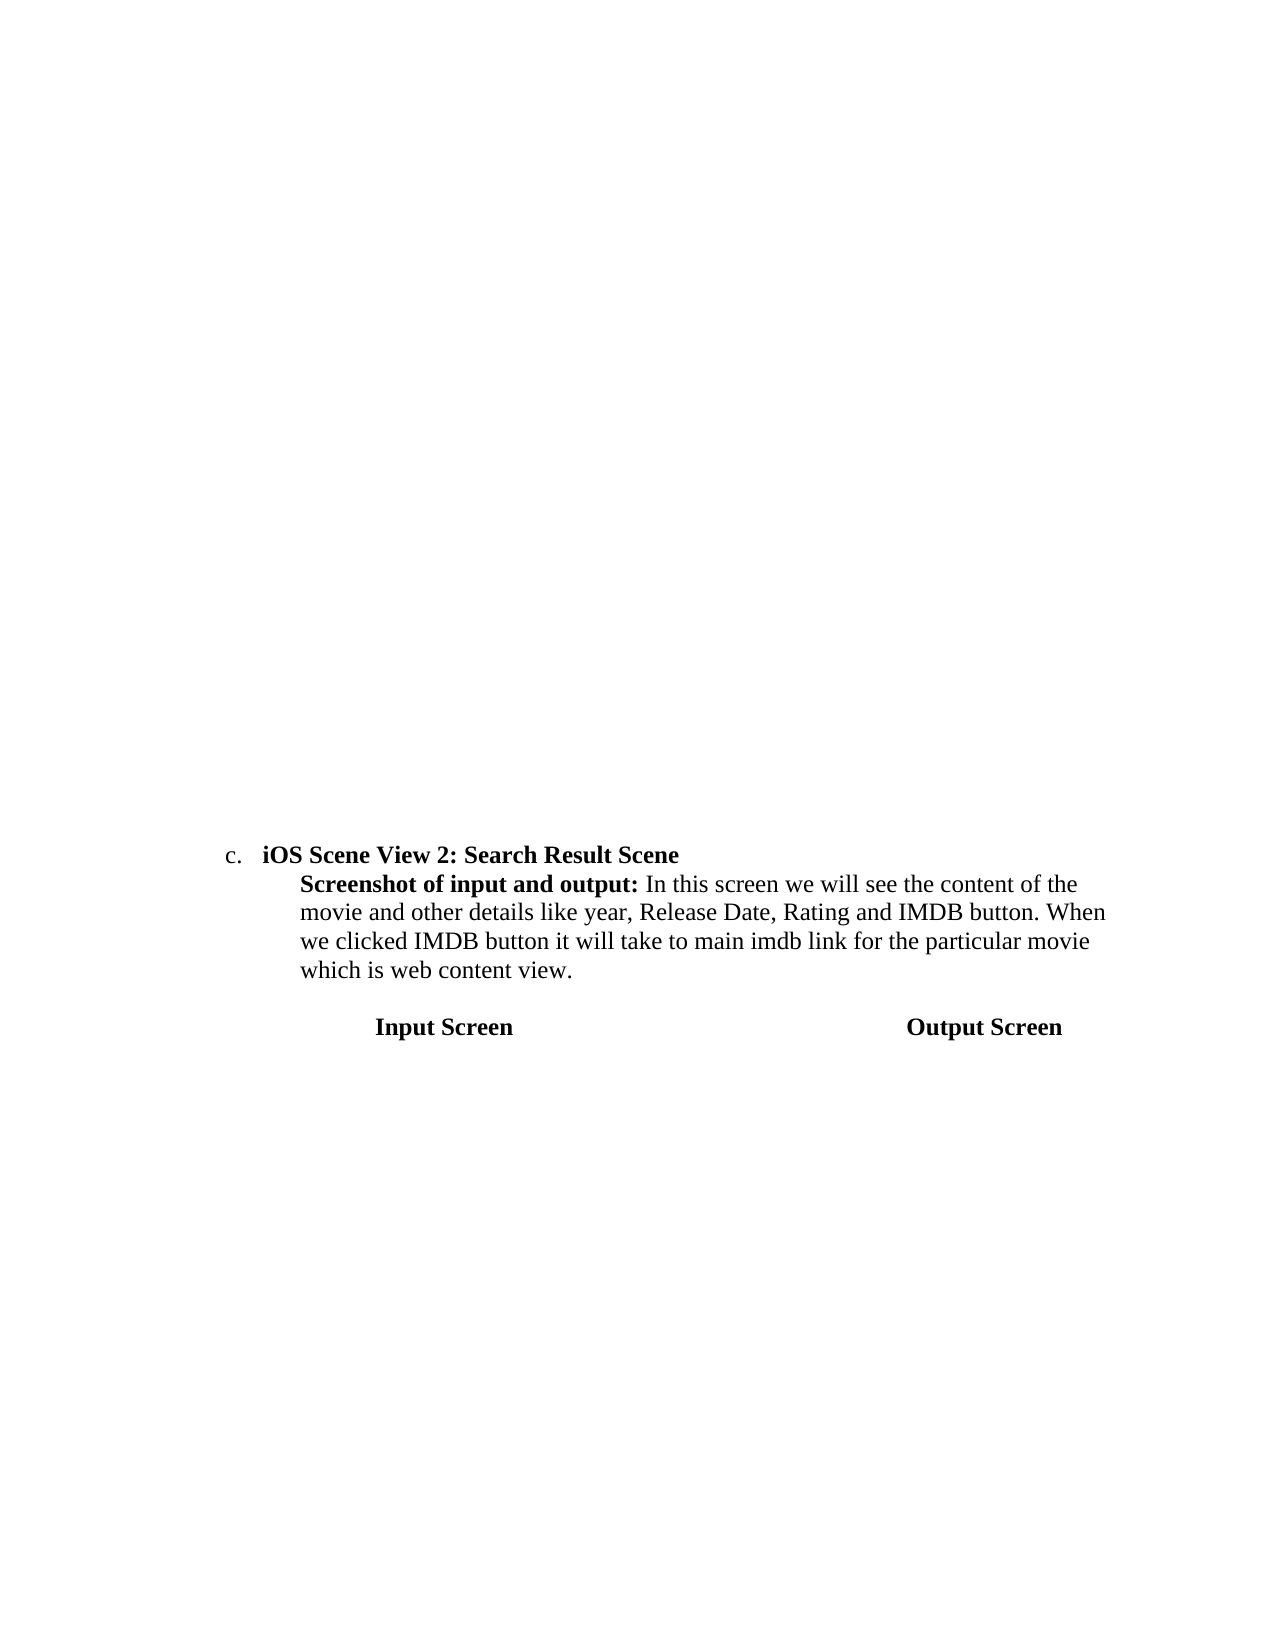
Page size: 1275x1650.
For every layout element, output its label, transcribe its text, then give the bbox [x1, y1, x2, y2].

list iOS Scene View 2: Search Result Scene [225, 840, 1125, 869]
list Screenshot of input and output: In this screen we will see the content of the movie and other details like year, Release Date, Rating and IMDB button. When we clicked IMDB button it will take to main imdb link for the particular movie which is web content view. [300, 869, 1125, 984]
list Input Screen Output Screen [300, 1012, 1125, 1041]
